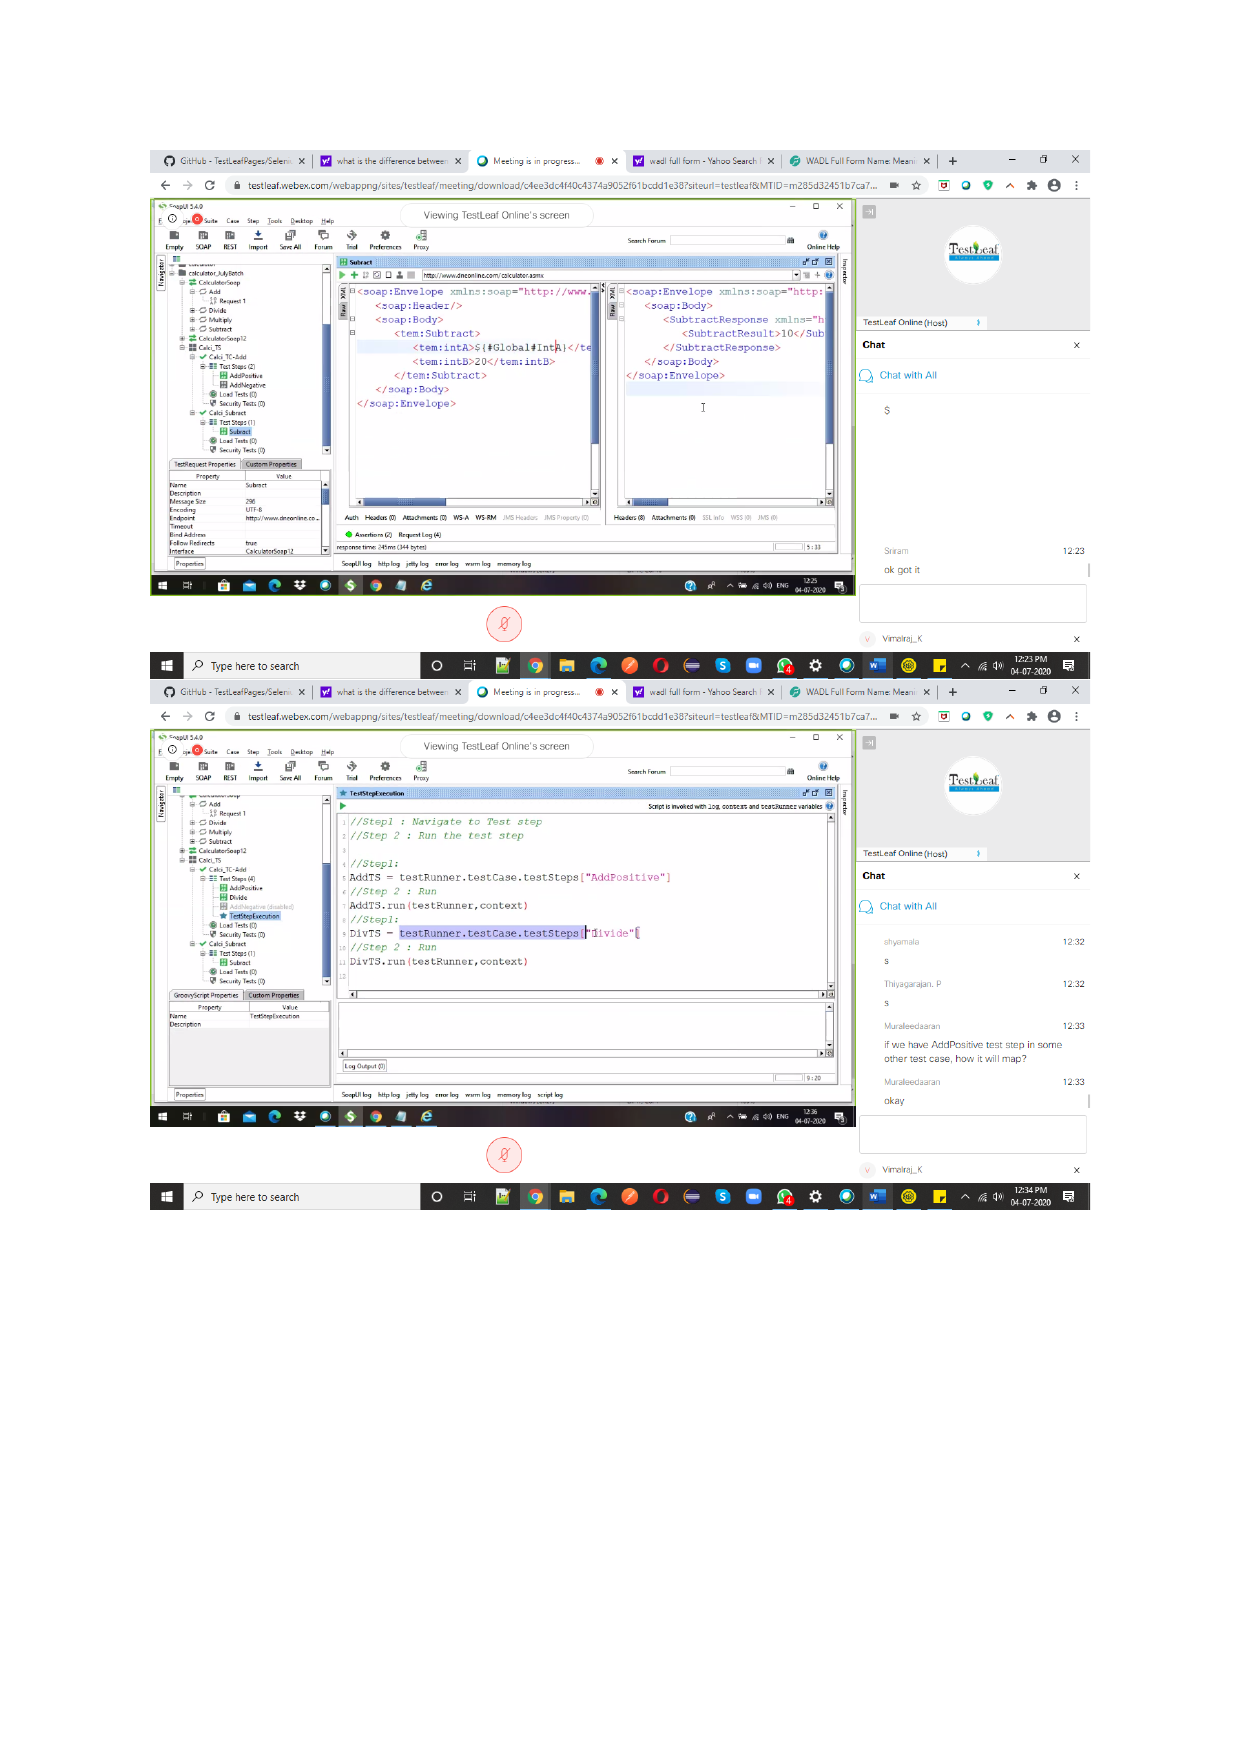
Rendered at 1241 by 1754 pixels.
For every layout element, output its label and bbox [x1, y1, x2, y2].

picture [150, 680, 1091, 1210]
picture [150, 150, 1091, 679]
